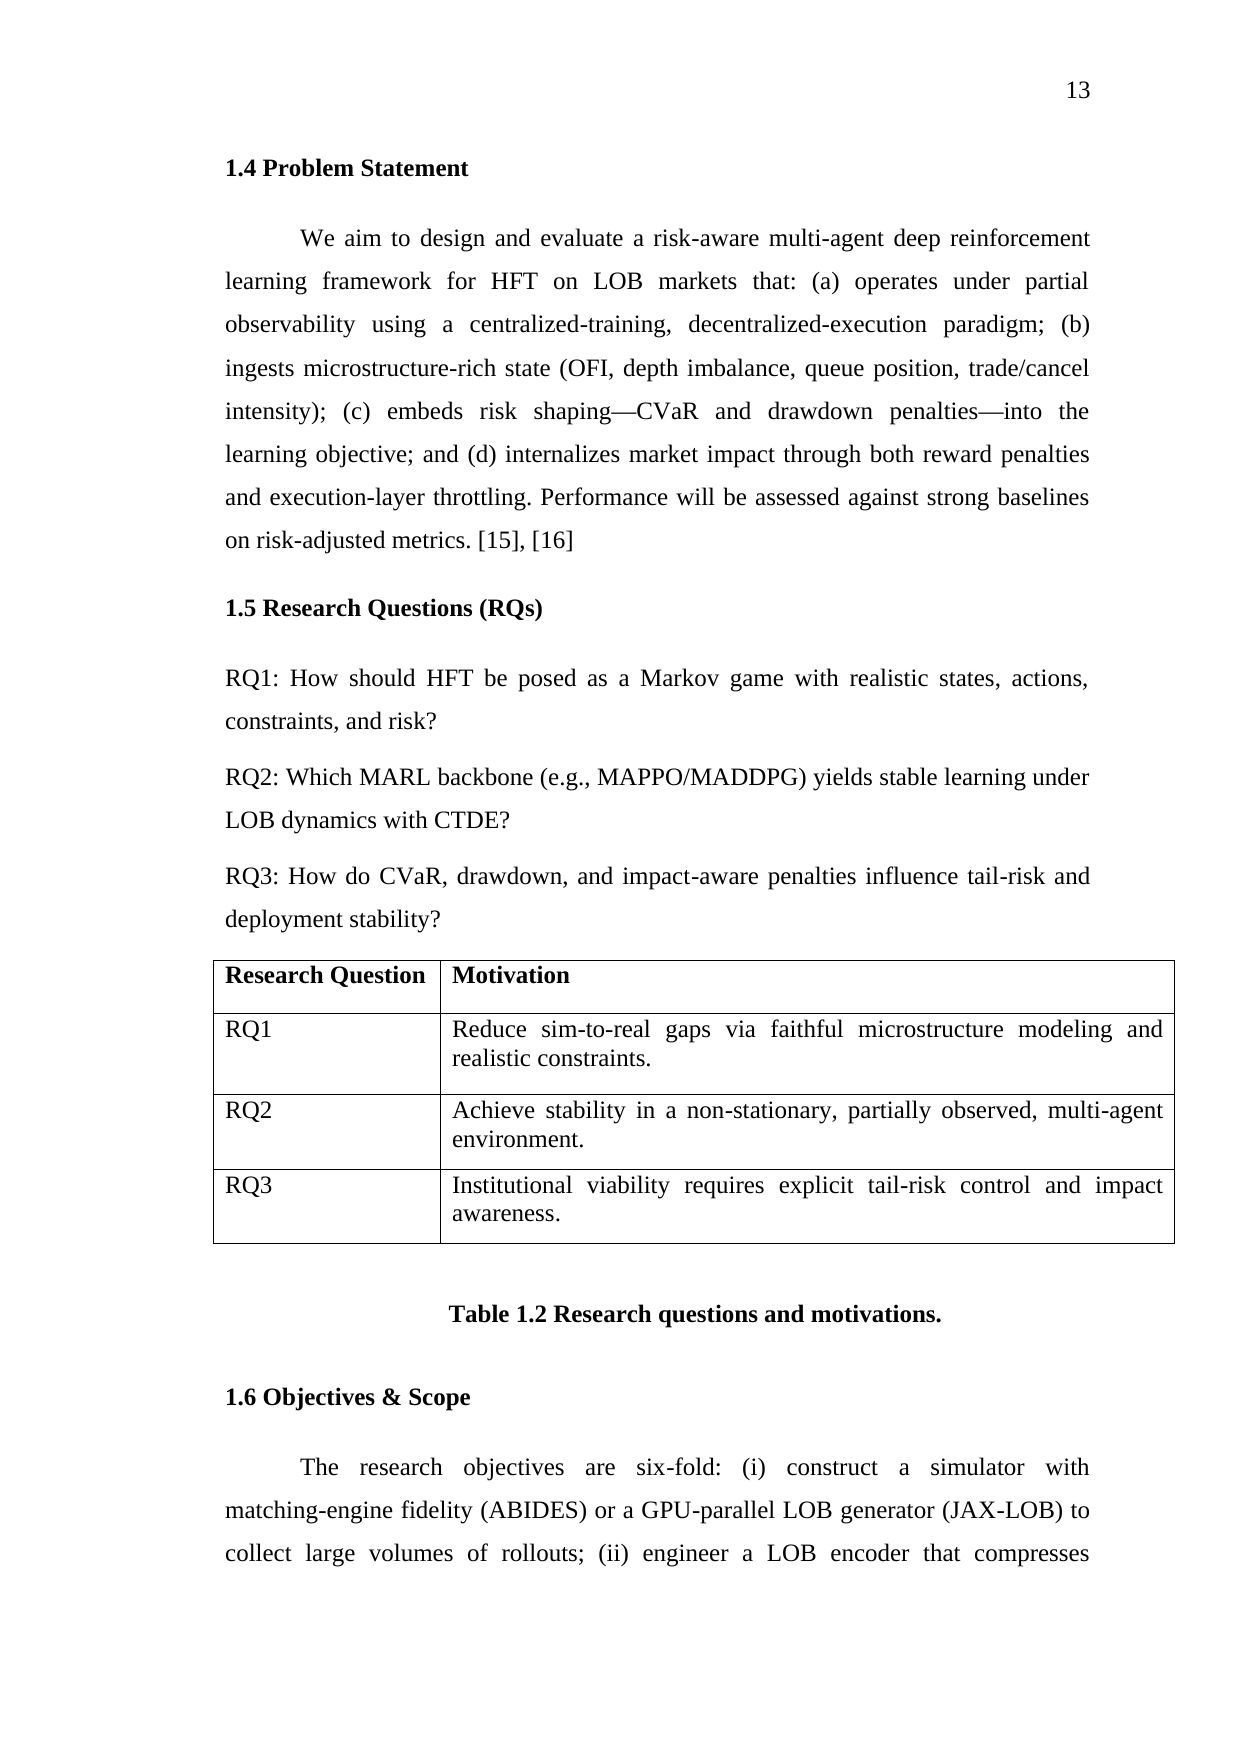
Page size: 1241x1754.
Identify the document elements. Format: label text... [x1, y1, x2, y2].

table_cell RQ3 [214, 1170, 440, 1243]
table_cell Achieve stability in a non-stationary, partially observed, multi-agent environment. [441, 1095, 1174, 1169]
text RQ2: Which MARL backbone (e.g., MAPPO/MADDPG) yields stable learning under LOB dynamics with CTDE? [225, 762, 1090, 834]
text We aim to design and evaluate a risk-aware multi-agent deep reinforcement learning framework for HFT on LOB markets that: (a) operates under partial observability using a centralized-training, decentralized-execution paradigm; (b) ingests microstructure-rich state (OFI, depth imbalance, queue position, trade/cancel intensity); (c) embeds risk shaping—CVaR and drawdown penalties—into the learning objective; and (d) internalizes market impact through both reward penalties and execution-layer throttling. Performance will be assessed against strong baselines on risk-adjusted metrics. [15], [16] [225, 223, 1090, 554]
text RQ3: How do CVaR, drawdown, and impact-aware penalties influence tail-risk and deployment stability? [225, 861, 1090, 933]
text Table 1.2 Research questions and motivations. [225, 1299, 1090, 1328]
table_cell RQ1 [214, 1014, 440, 1094]
table_cell Reduce sim-to-real gaps via faithful microstructure modeling and realistic constraints. [441, 1014, 1174, 1094]
table_cell RQ2 [214, 1095, 440, 1169]
table_header Motivation [441, 961, 1174, 1013]
table_header Research Question [214, 961, 440, 1013]
text RQ1: How should HFT be posed as a Markov game with realistic states, actions, constraints, and risk? [225, 663, 1090, 735]
table_cell Institutional viability requires explicit tail-risk control and impact awareness. [441, 1170, 1174, 1243]
text 1.6 Objectives & Scope [225, 1382, 1090, 1411]
text 1.4 Problem Statement [225, 153, 1090, 182]
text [225, 1452, 1090, 1567]
text 1.5 Research Questions (RQs) [225, 593, 1090, 622]
